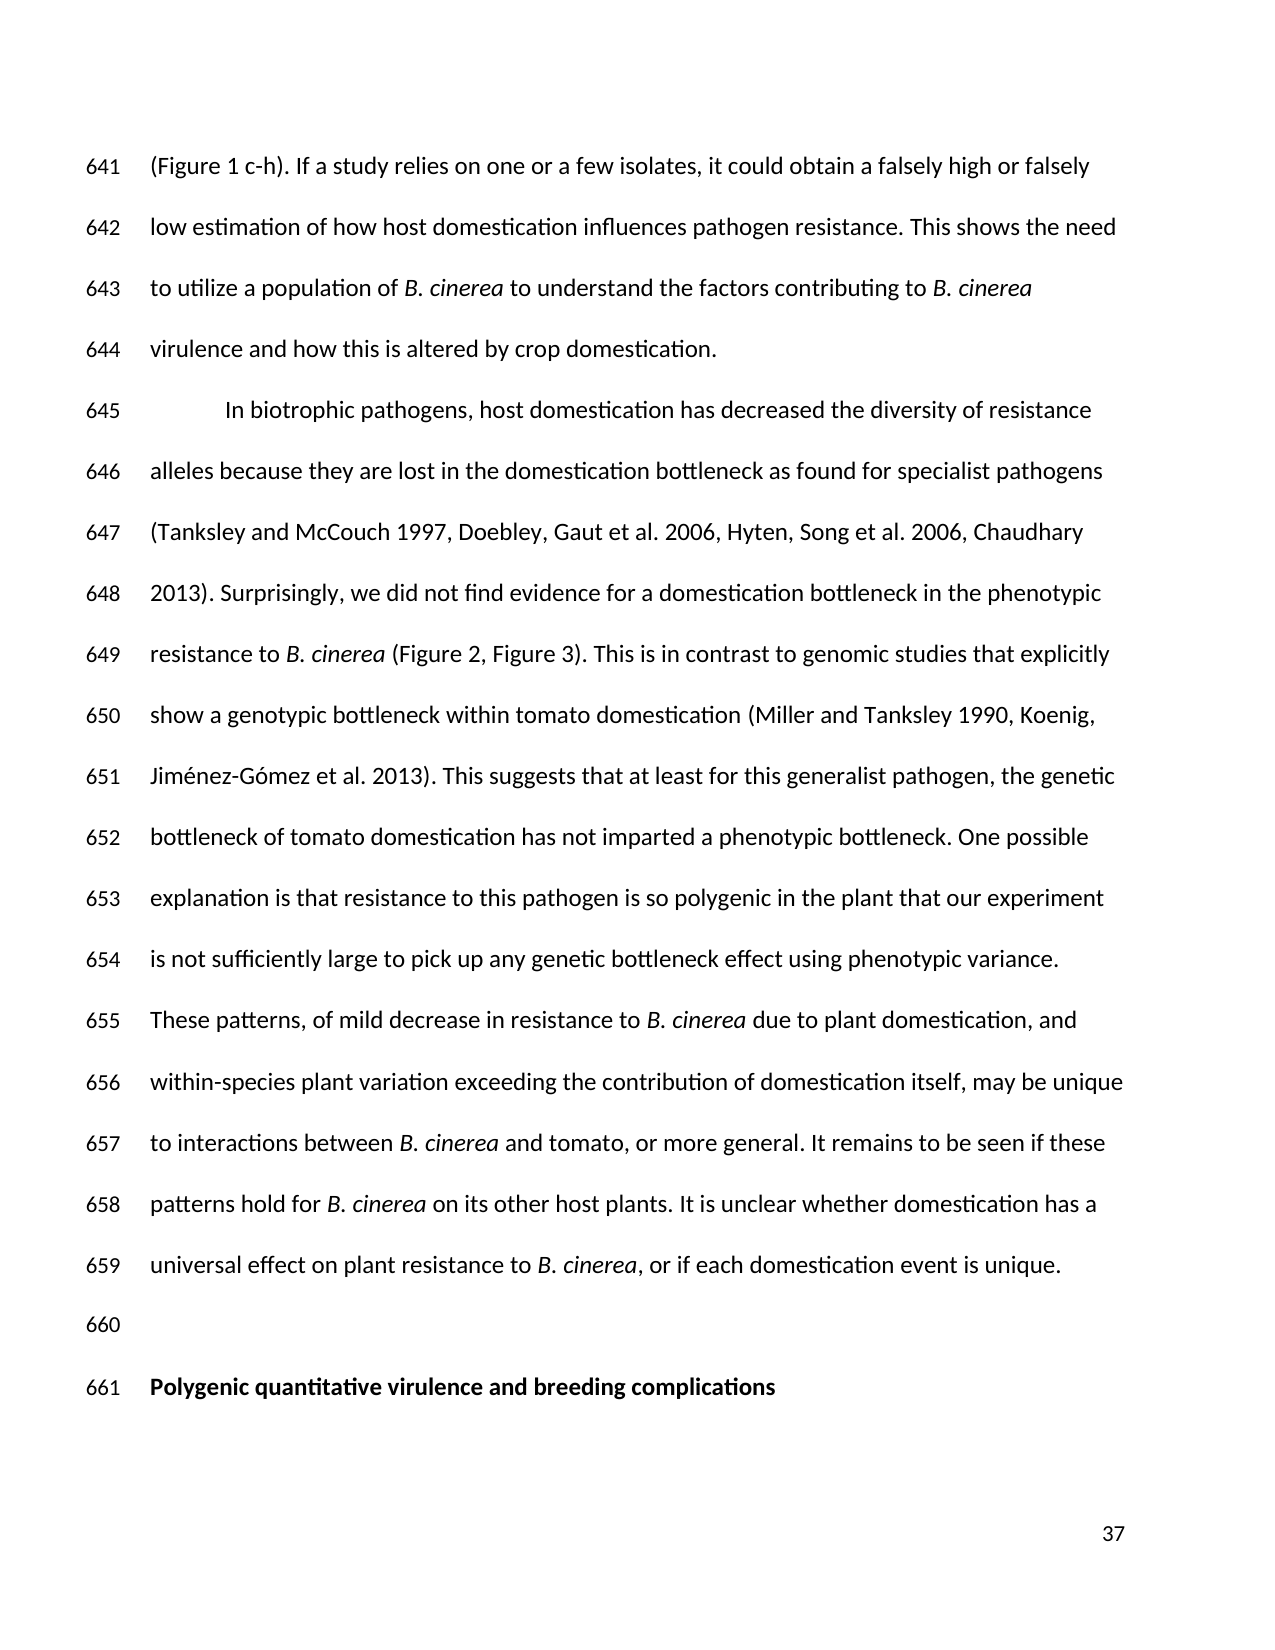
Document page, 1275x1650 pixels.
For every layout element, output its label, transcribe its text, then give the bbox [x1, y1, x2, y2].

text Polygenic quantitative virulence and breeding complications [150, 1371, 1125, 1401]
text In biotrophic pathogens, host domestication has decreased the diversity of resistance alleles because they are lost in the domestication bottleneck as found for specialist pathogens (Tanksley and McCouch 1997, Doebley, Gaut et al. 2006, Hyten, Song et al. 2006, Chaudhary 2013). Surprisingly, we did not find evidence for a domestication bottleneck in the phenotypic resistance to B. cinerea (Figure 2, Figure 3). This is in contrast to genomic studies that explicitly show a genotypic bottleneck within tomato domestication (Miller and Tanksley 1990, Koenig, Jiménez-Gómez et al. 2013). This suggests that at least for this generalist pathogen, the genetic bottleneck of tomato domestication has not imparted a phenotypic bottleneck. One possible explanation is that resistance to this pathogen is so polygenic in the plant that our experiment is not sufficiently large to pick up any genetic bottleneck effect using phenotypic variance. These patterns, of mild decrease in resistance to B. cinerea due to plant domestication, and within-species plant variation exceeding the contribution of domestication itself, may be unique to interactions between B. cinerea and tomato, or more general. It remains to be seen if these patterns hold for B. cinerea on its other host plants. It is unclear whether domestication has a universal effect on plant resistance to B. cinerea, or if each domestication event is unique. [150, 394, 1125, 1279]
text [150, 150, 1125, 364]
